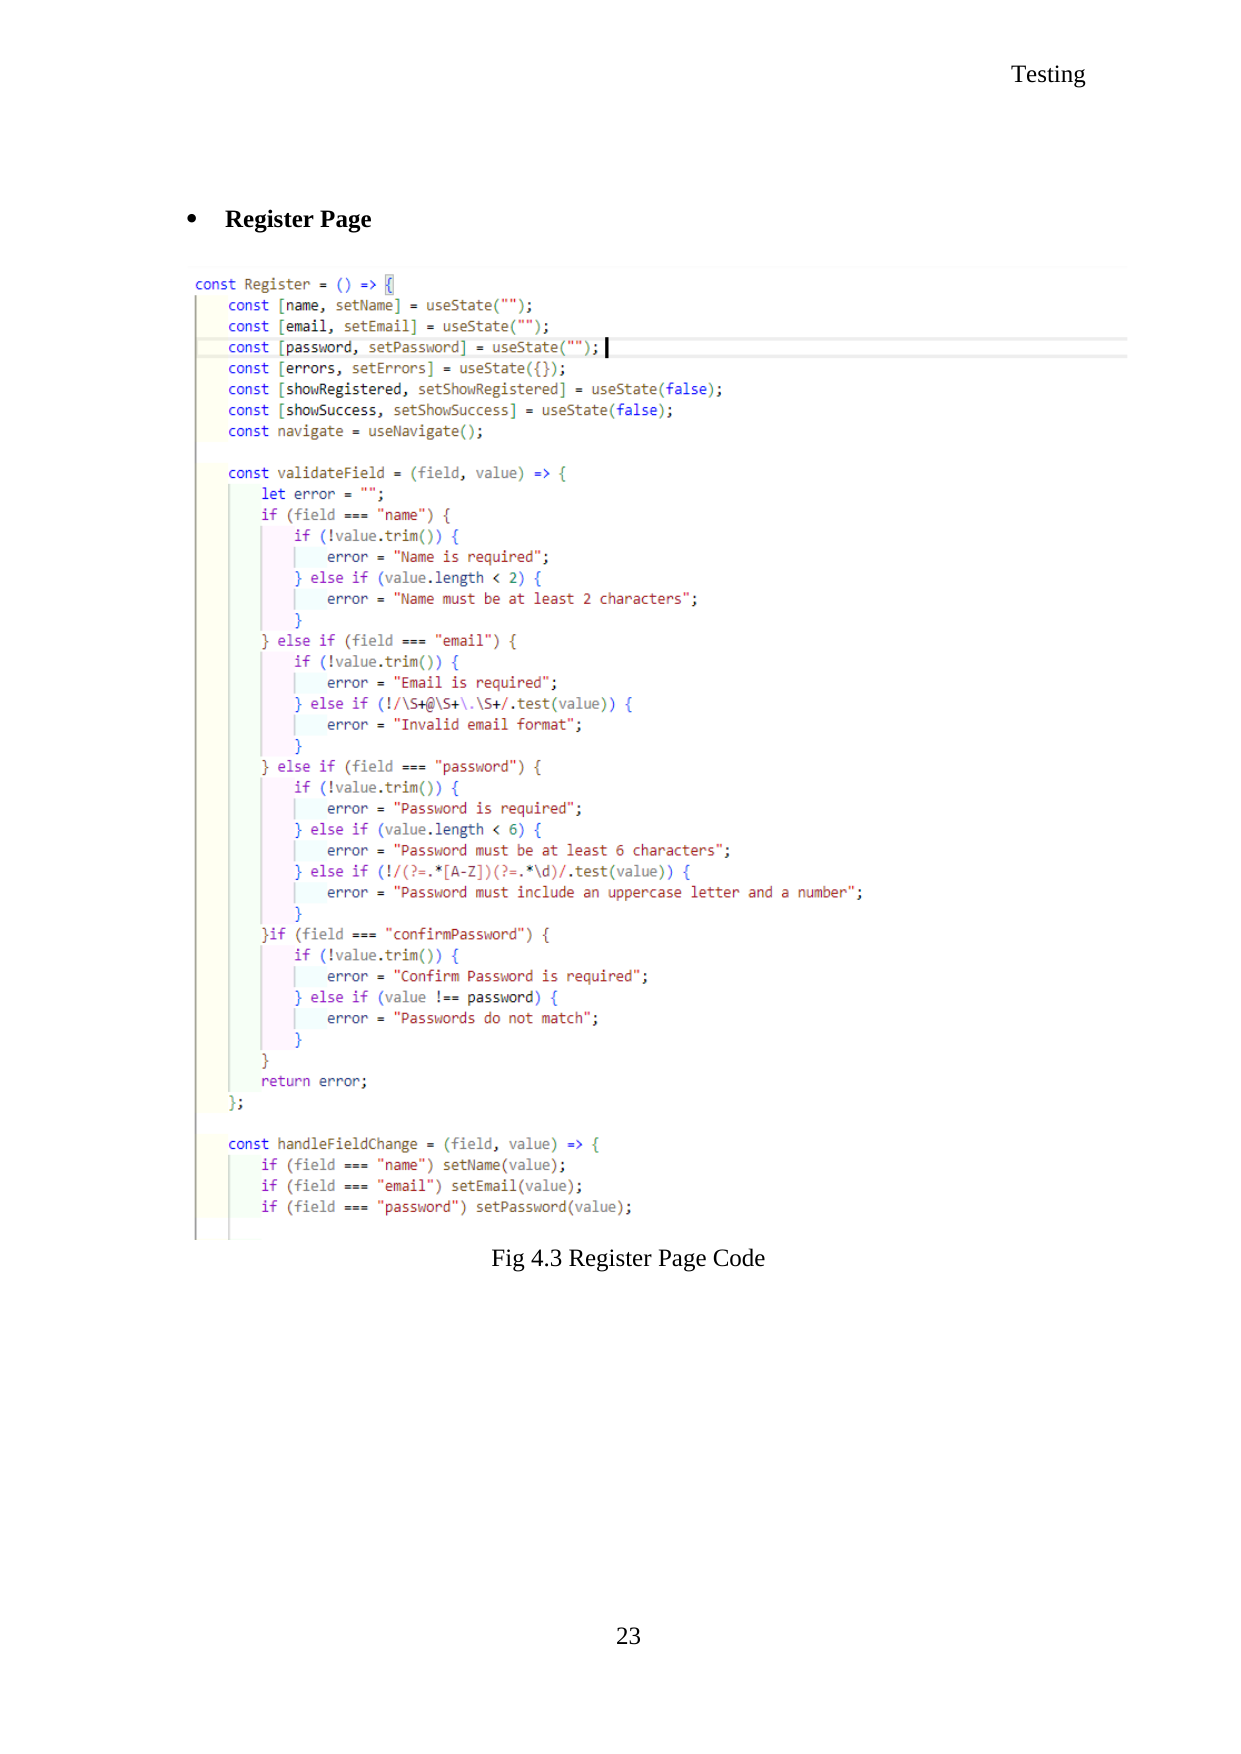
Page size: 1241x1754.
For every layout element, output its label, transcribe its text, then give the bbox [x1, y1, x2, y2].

text Fig 4.3 Register Page Code [166, 1243, 1091, 1272]
picture [187, 266, 1128, 1240]
list Register Page [187, 204, 1091, 233]
